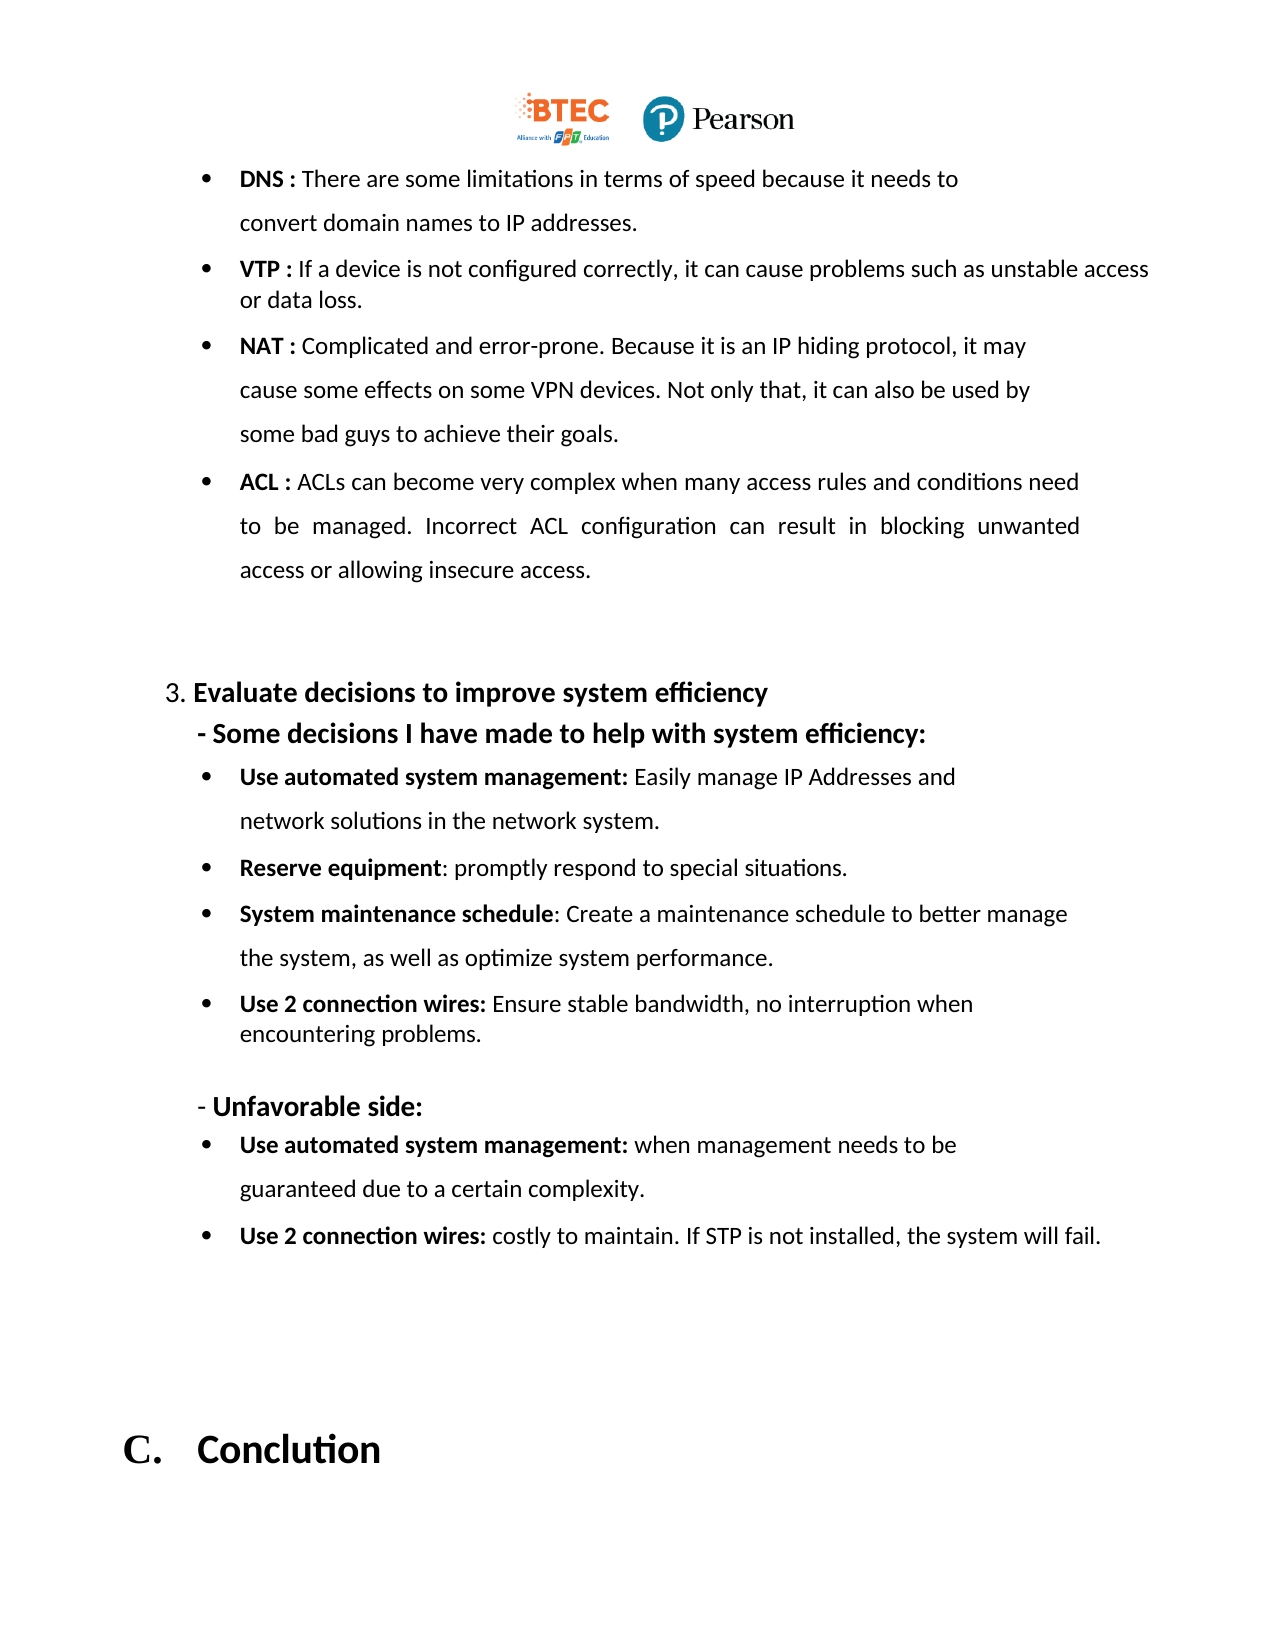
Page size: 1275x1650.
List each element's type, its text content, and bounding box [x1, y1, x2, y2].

subtitle Evaluate decisions to improve system efficiency [164, 674, 1244, 710]
subtitle Unfavorable side: [197, 1088, 1244, 1124]
list System maintenance schedule: Create a maintenance schedule to better manage the system, as well as optimize system performance. [202, 898, 1105, 972]
list NAT : Complicated and error-prone. Because it is an IP hiding protocol, it may cause some effects on some VPN devices. Not only that, it can also be used by some bad guys to achieve their goals. [202, 330, 1086, 449]
list Use 2 connection wires: Ensure stable bandwidth, no interruption when encountering problems. [202, 988, 1111, 1049]
list Reserve equipment: promptly respond to special situations. [202, 852, 1244, 882]
list Use automated system management: when management needs to be guaranteed due to a certain complexity. [202, 1129, 1077, 1204]
list Use automated system management: Easily manage IP Addresses and network solutions in the network system. [202, 761, 1045, 836]
picture [502, 81, 810, 157]
list Use 2 connection wires: costly to maintain. If STP is not installed, the system will fail. [202, 1220, 1244, 1251]
list VTP : If a device is not configured correctly, it can cause problems such as unstable access or data loss. [202, 253, 1173, 314]
list DNS : There are some limitations in terms of speed because it needs to convert domain names to IP addresses. [202, 163, 1039, 237]
list Some decisions I have made to help with system efficiency: [197, 716, 1244, 751]
list ACL : ACLs can become very complex when many access rules and conditions need to be managed. Incorrect ACL configuration can result in blocking unwanted access or allowing insecure access. [202, 466, 1081, 585]
subtitle Conclution [122, 1423, 1244, 1474]
